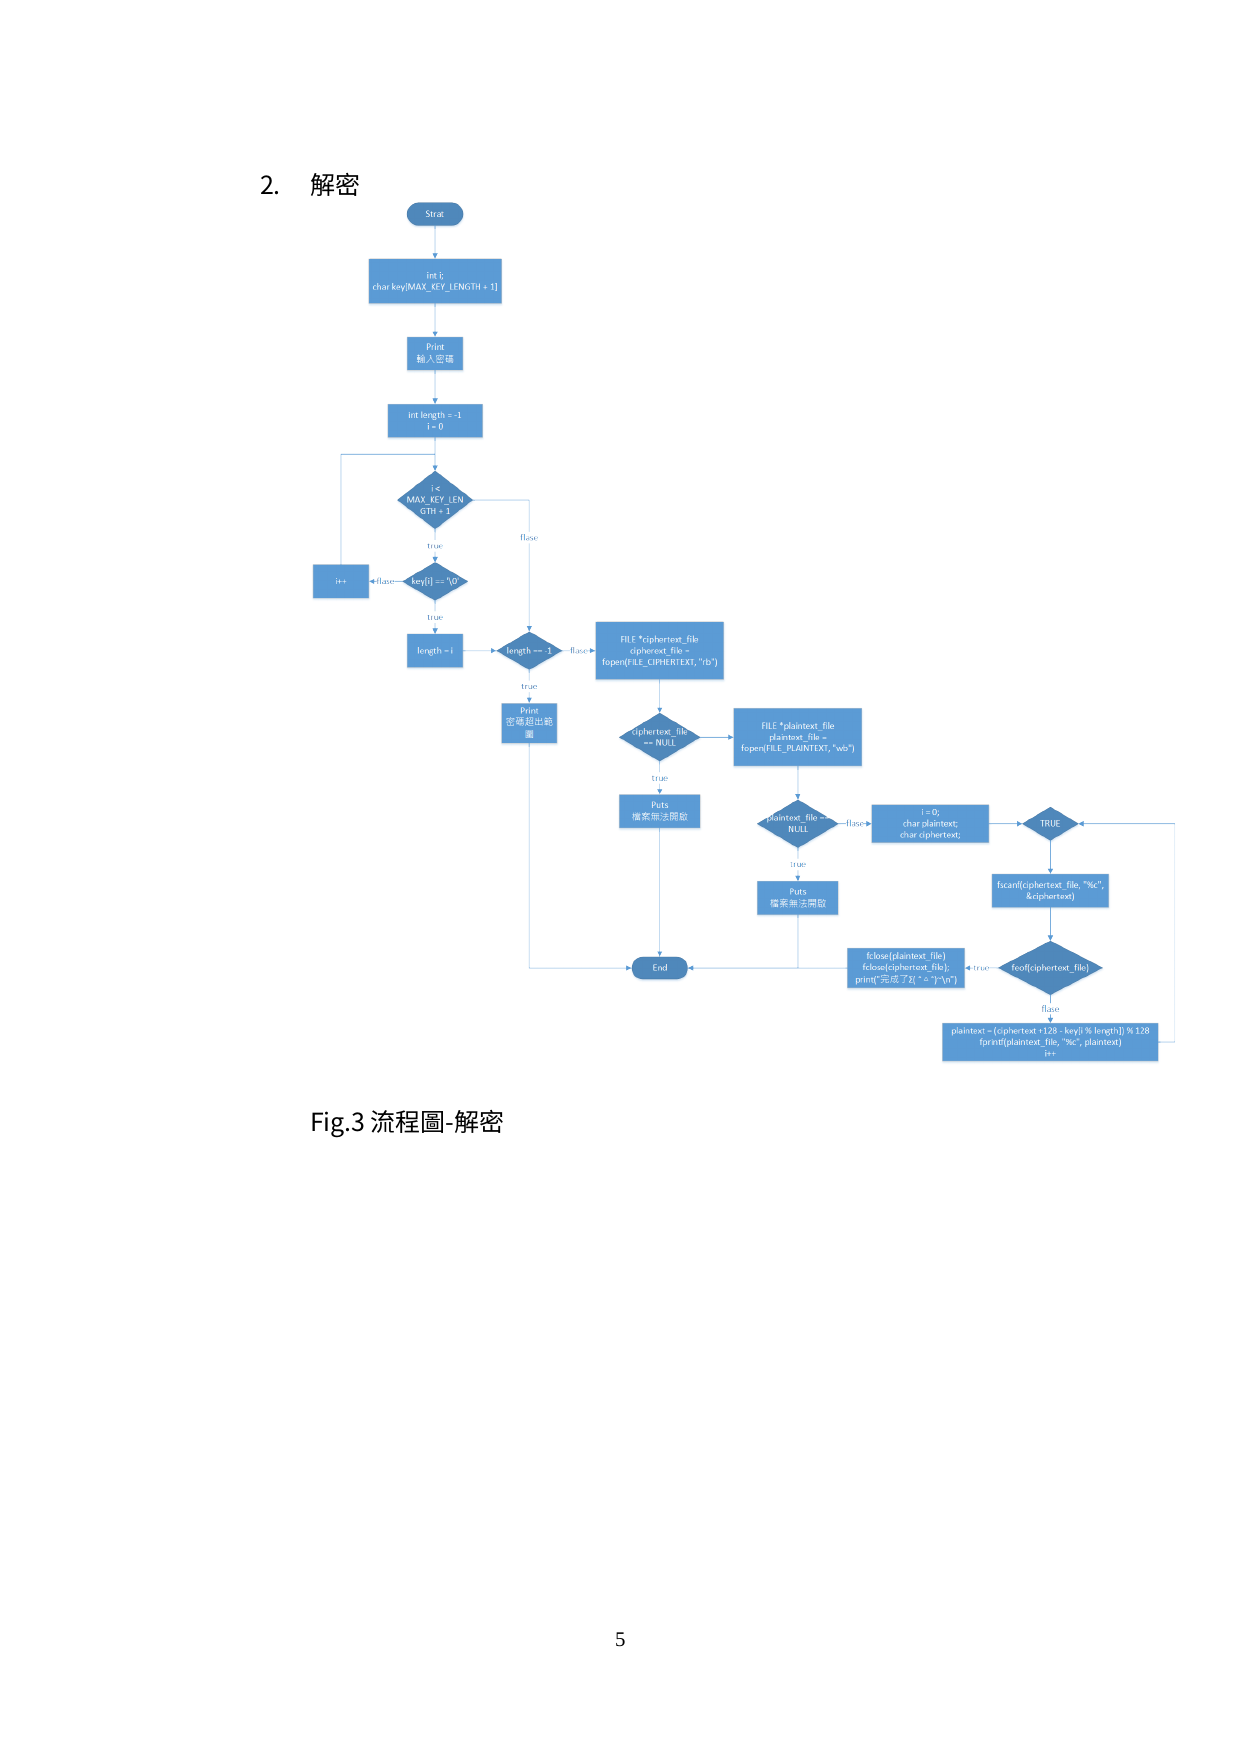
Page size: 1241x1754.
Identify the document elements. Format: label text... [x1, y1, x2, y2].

list Fig.3流程圖-解密 [310, 1102, 1053, 1139]
list 解密 [260, 164, 1053, 202]
picture [310, 202, 1176, 1066]
